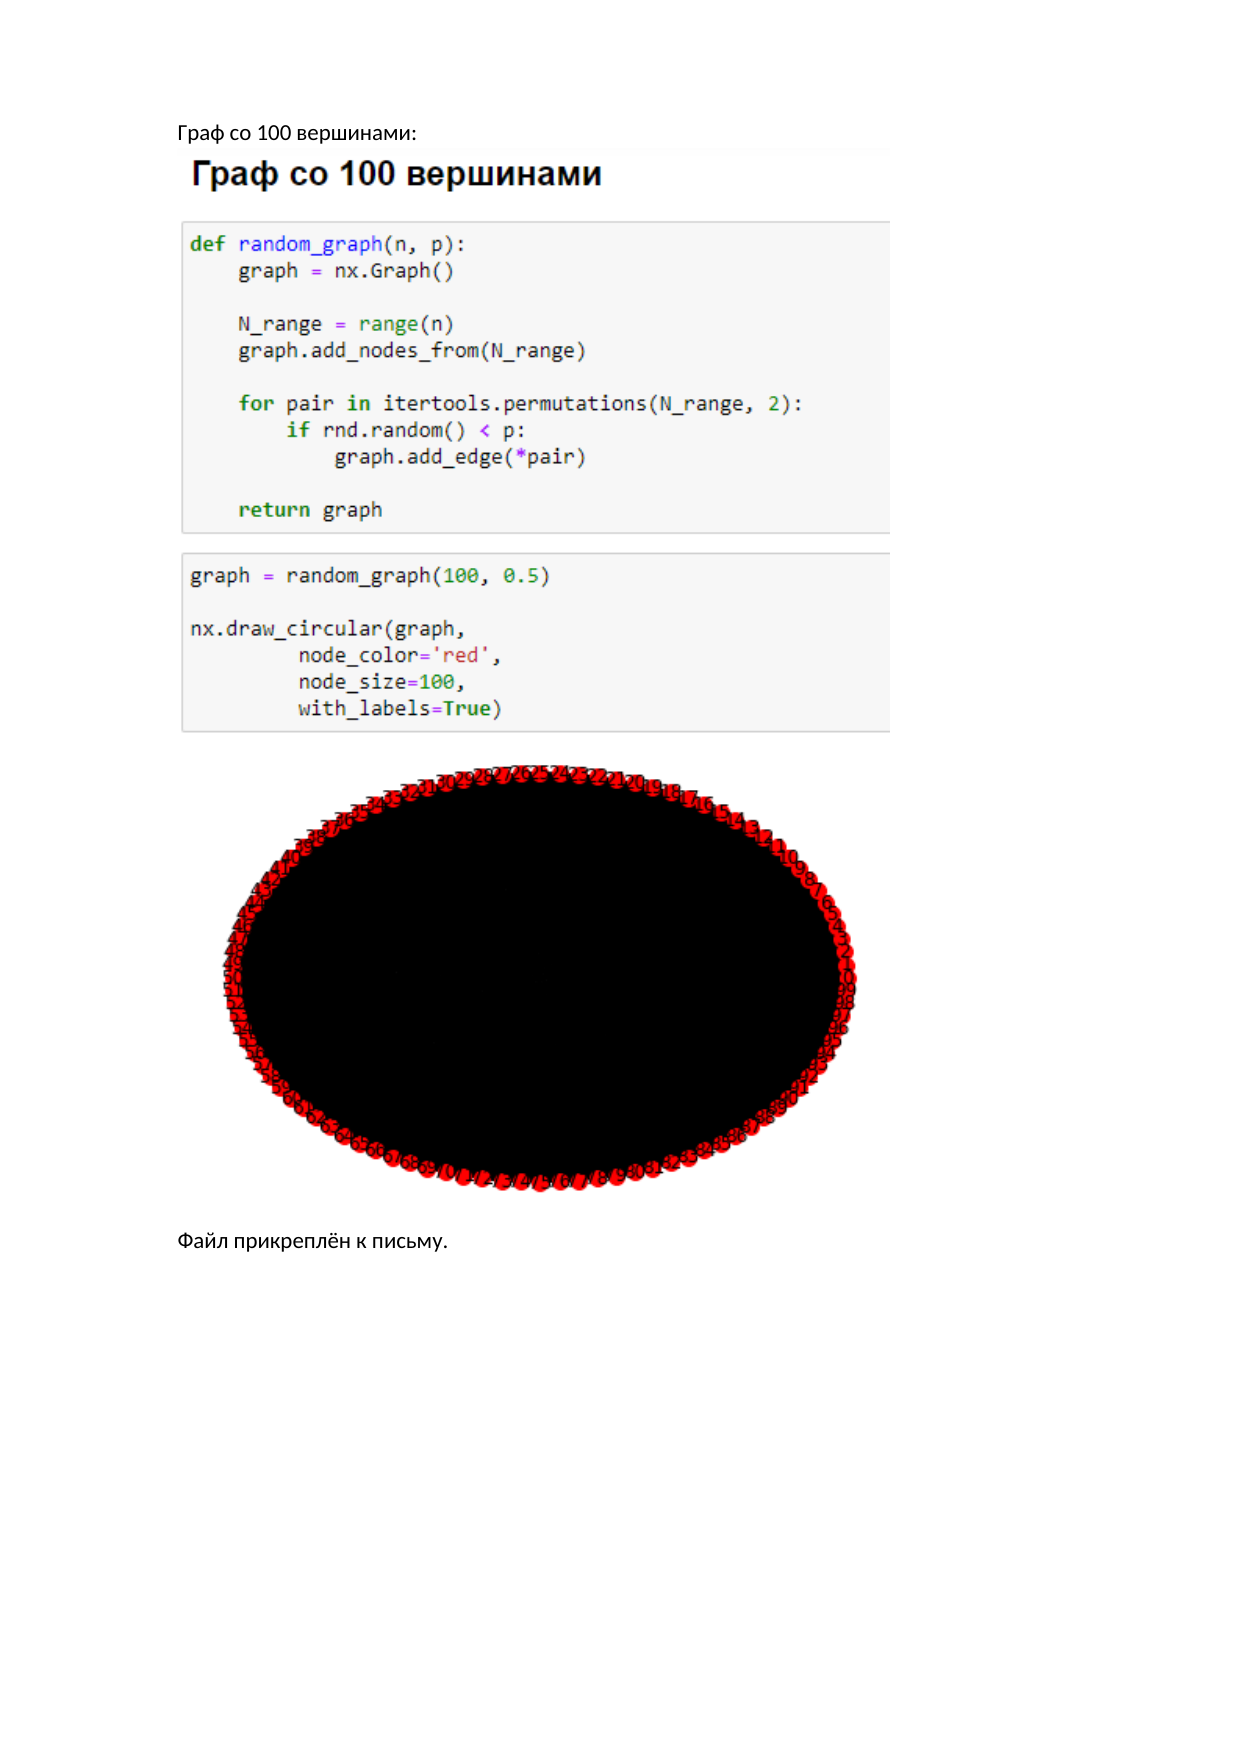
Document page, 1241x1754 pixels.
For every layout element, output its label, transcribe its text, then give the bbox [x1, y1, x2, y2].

text Файл прикреплён к письму. [177, 1227, 1152, 1255]
picture [177, 148, 890, 1208]
